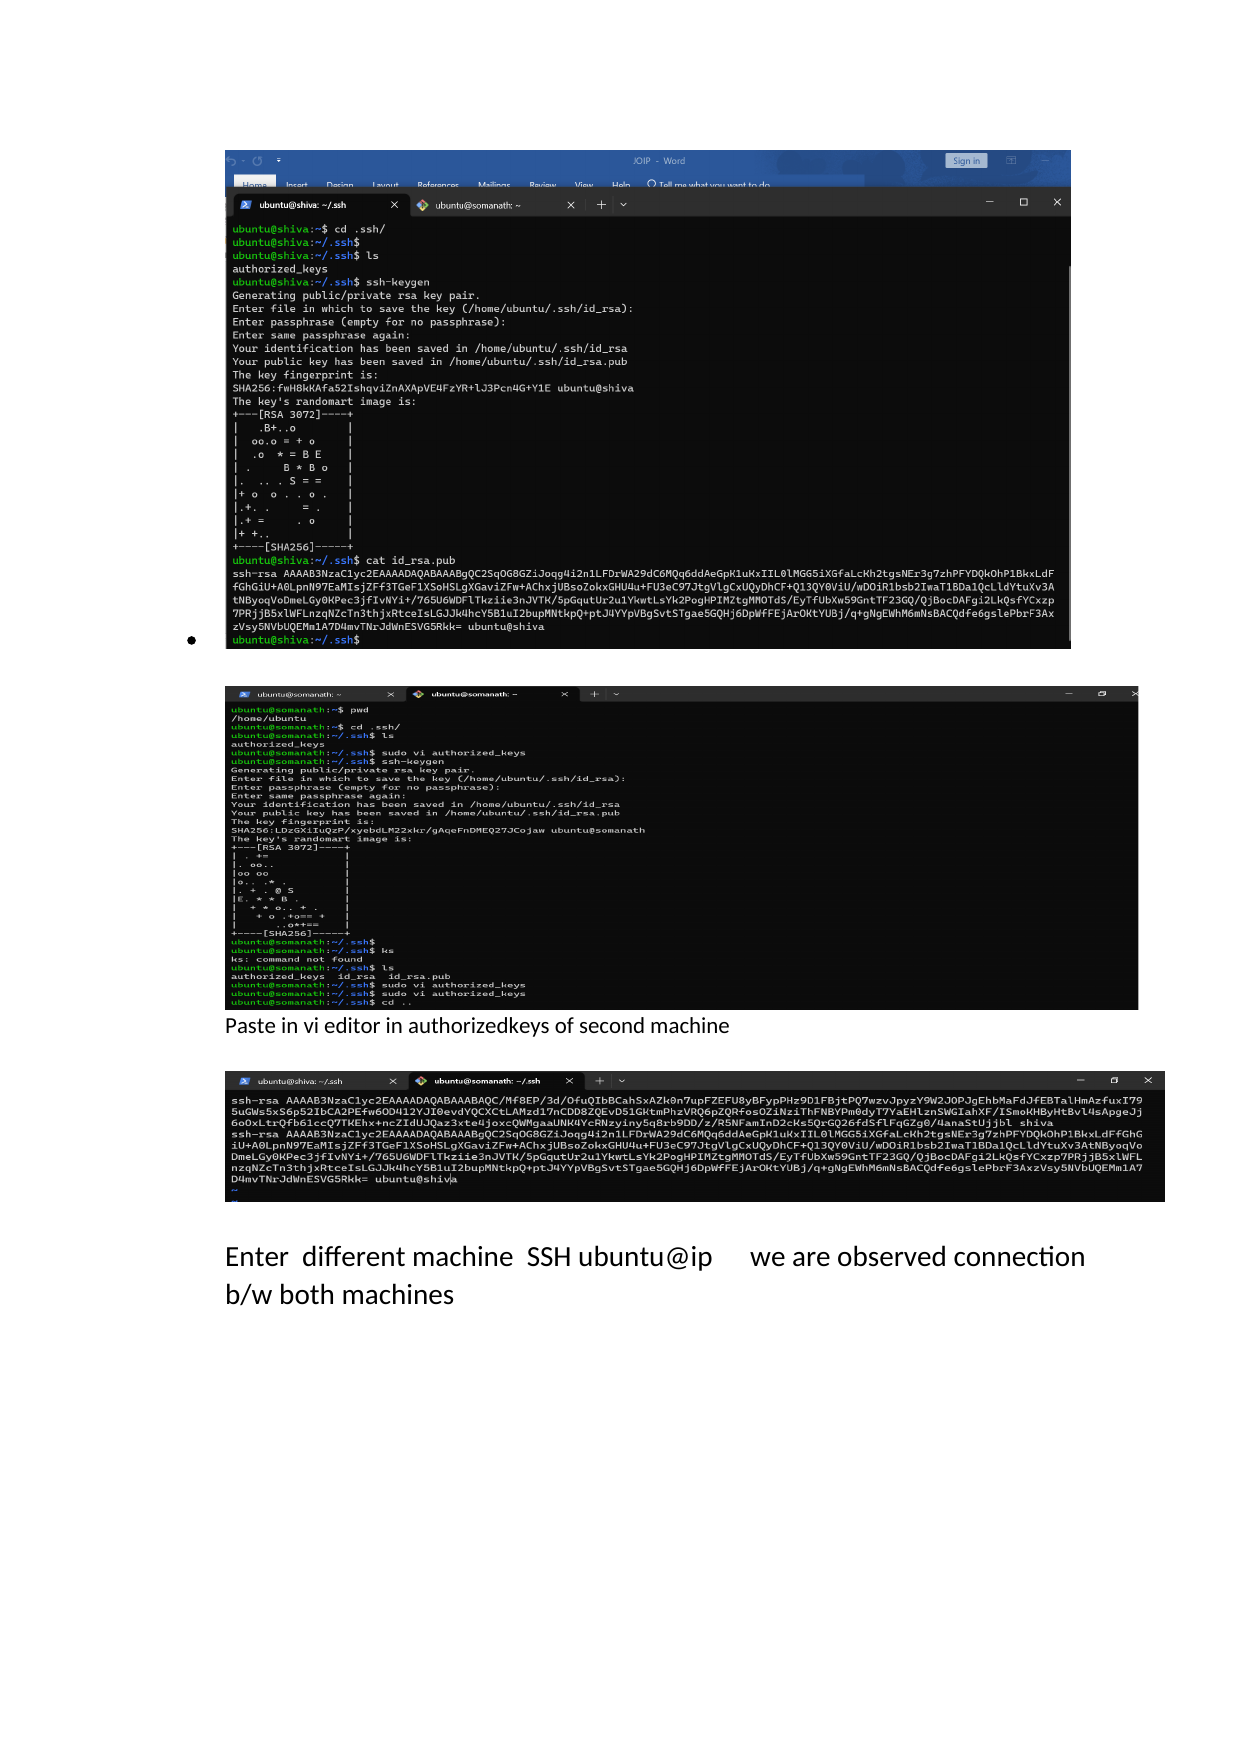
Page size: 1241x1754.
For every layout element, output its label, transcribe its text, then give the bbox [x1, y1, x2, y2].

picture [225, 686, 1139, 1010]
list Enter different machine SSH ubuntu@ip we are observed connection b/w both machines [225, 1238, 1090, 1312]
list Paste in vi editor in authorizedkeys of second machine [225, 1011, 1090, 1039]
picture [225, 1071, 1165, 1202]
picture [225, 150, 1071, 649]
